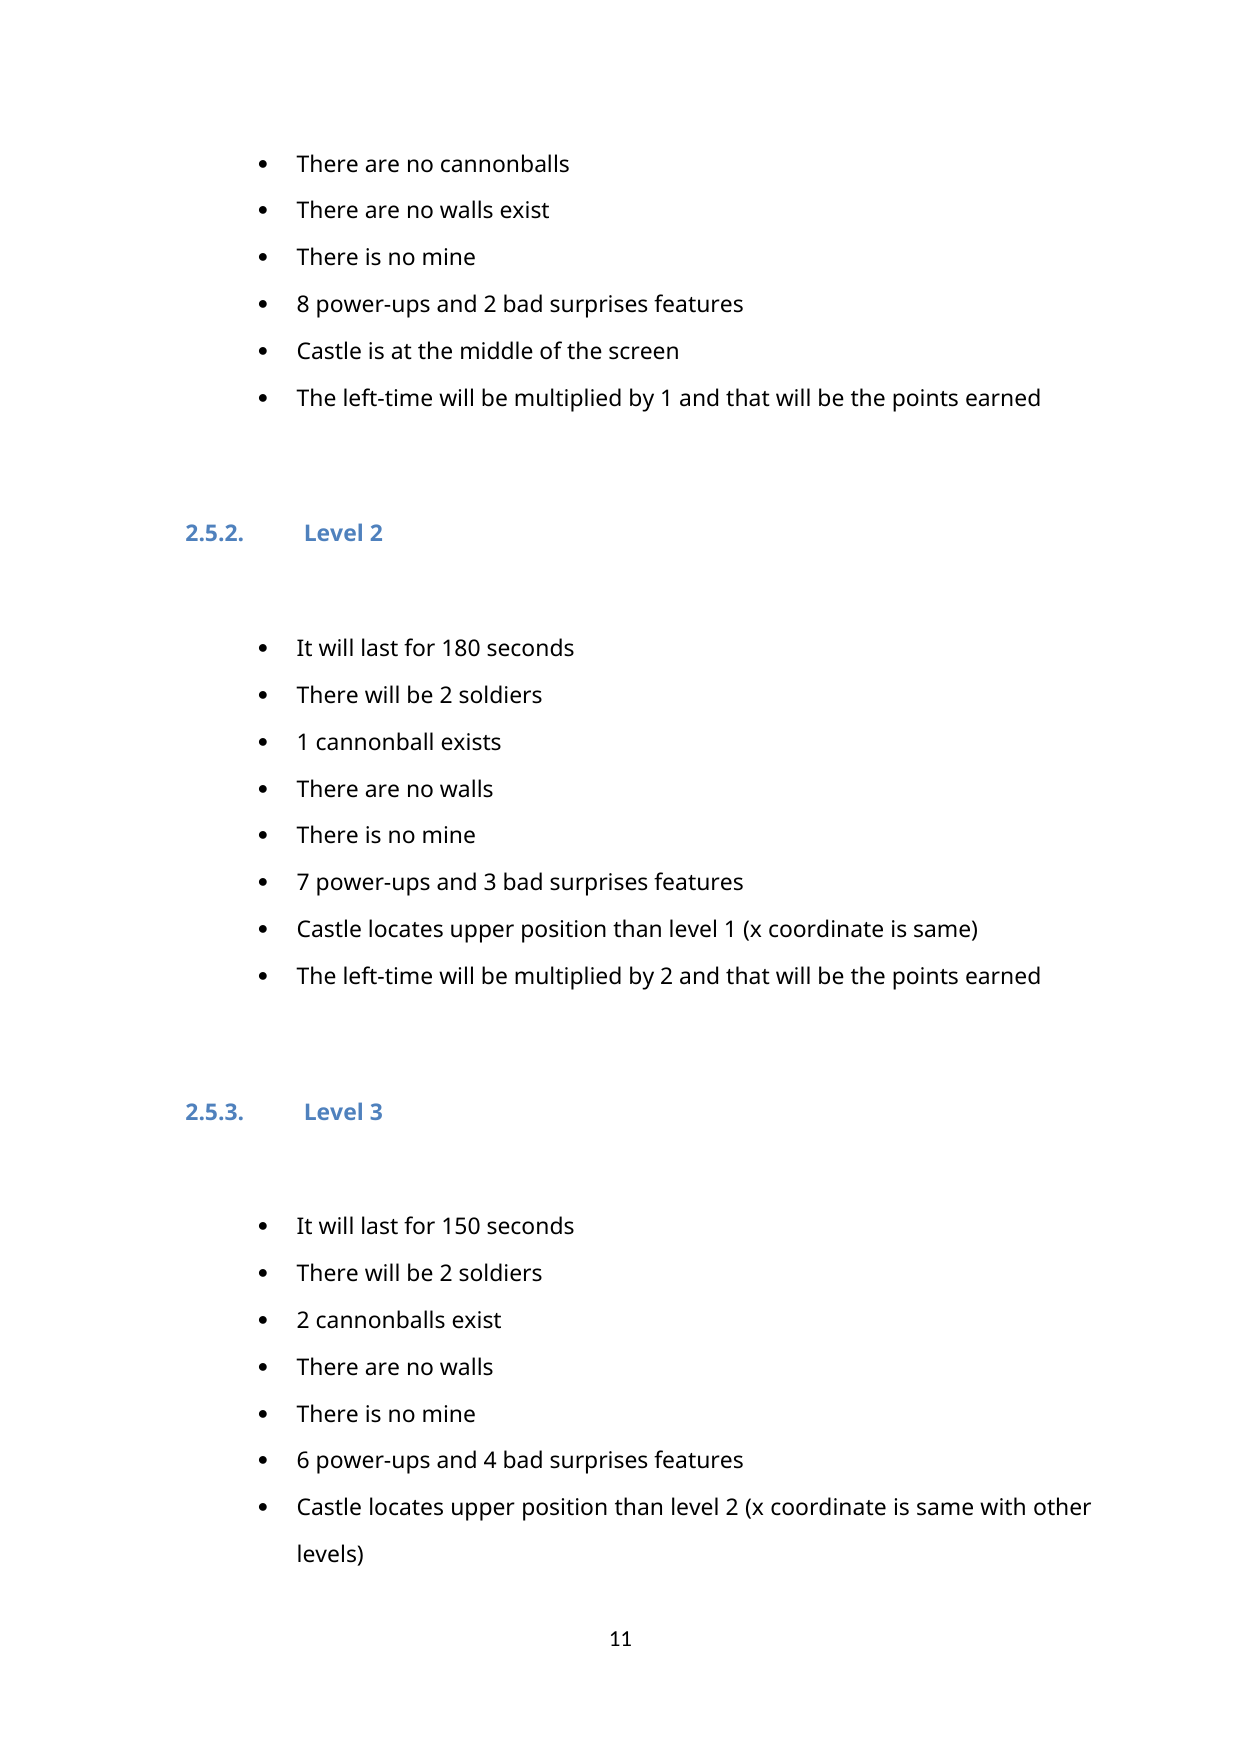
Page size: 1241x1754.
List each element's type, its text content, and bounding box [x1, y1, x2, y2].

list 7 power-ups and 3 bad surprises features [259, 866, 1093, 898]
list The left-time will be multiplied by 2 and that will be the points earned [259, 960, 1093, 991]
list 2 cannonballs exist [259, 1304, 1093, 1335]
subtitle Level 3 [185, 1096, 1093, 1127]
list There are no walls [259, 1351, 1093, 1382]
subtitle Level 2 [185, 517, 1093, 549]
list Castle locates upper position than level 1 (x coordinate is same) [259, 913, 1093, 944]
list The left-time will be multiplied by 1 and that will be the points earned [259, 382, 1093, 413]
list It will last for 180 seconds [259, 632, 1093, 663]
list 1 cannonball exists [259, 726, 1093, 757]
list There are no walls [259, 773, 1093, 804]
list There is no mine [259, 1398, 1093, 1429]
list 8 power-ups and 2 bad surprises features [259, 288, 1093, 319]
list There will be 2 soldiers [259, 679, 1093, 710]
list There are no cannonballs [259, 148, 1093, 179]
list It will last for 150 seconds [259, 1210, 1093, 1241]
list Castle is at the middle of the screen [259, 335, 1093, 366]
list Castle locates upper position than level 2 (x coordinate is same with other levels) [259, 1491, 1093, 1569]
list 6 power-ups and 4 bad surprises features [259, 1444, 1093, 1476]
list There is no mine [259, 819, 1093, 851]
list There are no walls exist [259, 194, 1093, 226]
list There will be 2 soldiers [259, 1257, 1093, 1288]
list There is no mine [259, 241, 1093, 273]
